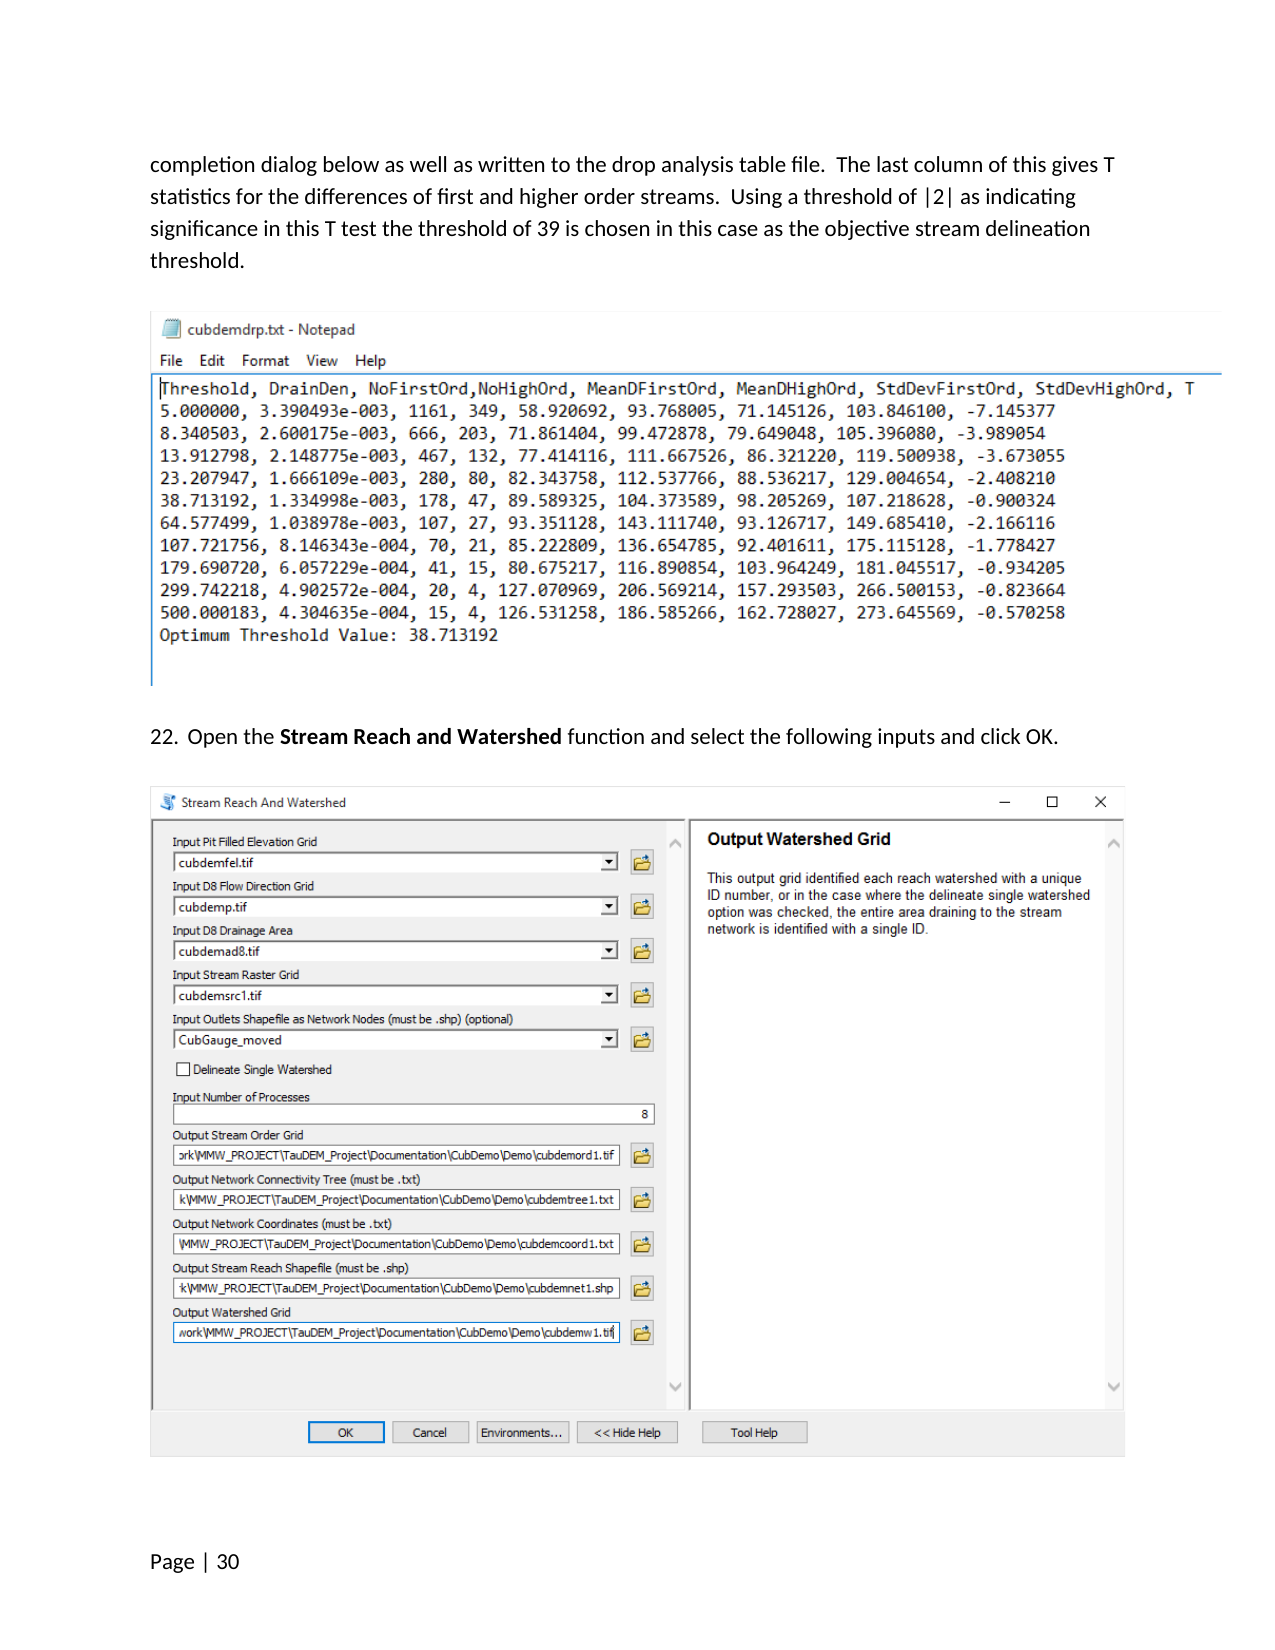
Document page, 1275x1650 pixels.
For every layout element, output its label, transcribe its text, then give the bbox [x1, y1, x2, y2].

picture [150, 786, 1125, 1457]
list Open the Stream Reach and Watershed function and select the following inputs and click OK. [150, 722, 1125, 750]
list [150, 150, 1125, 274]
picture [150, 311, 1222, 686]
